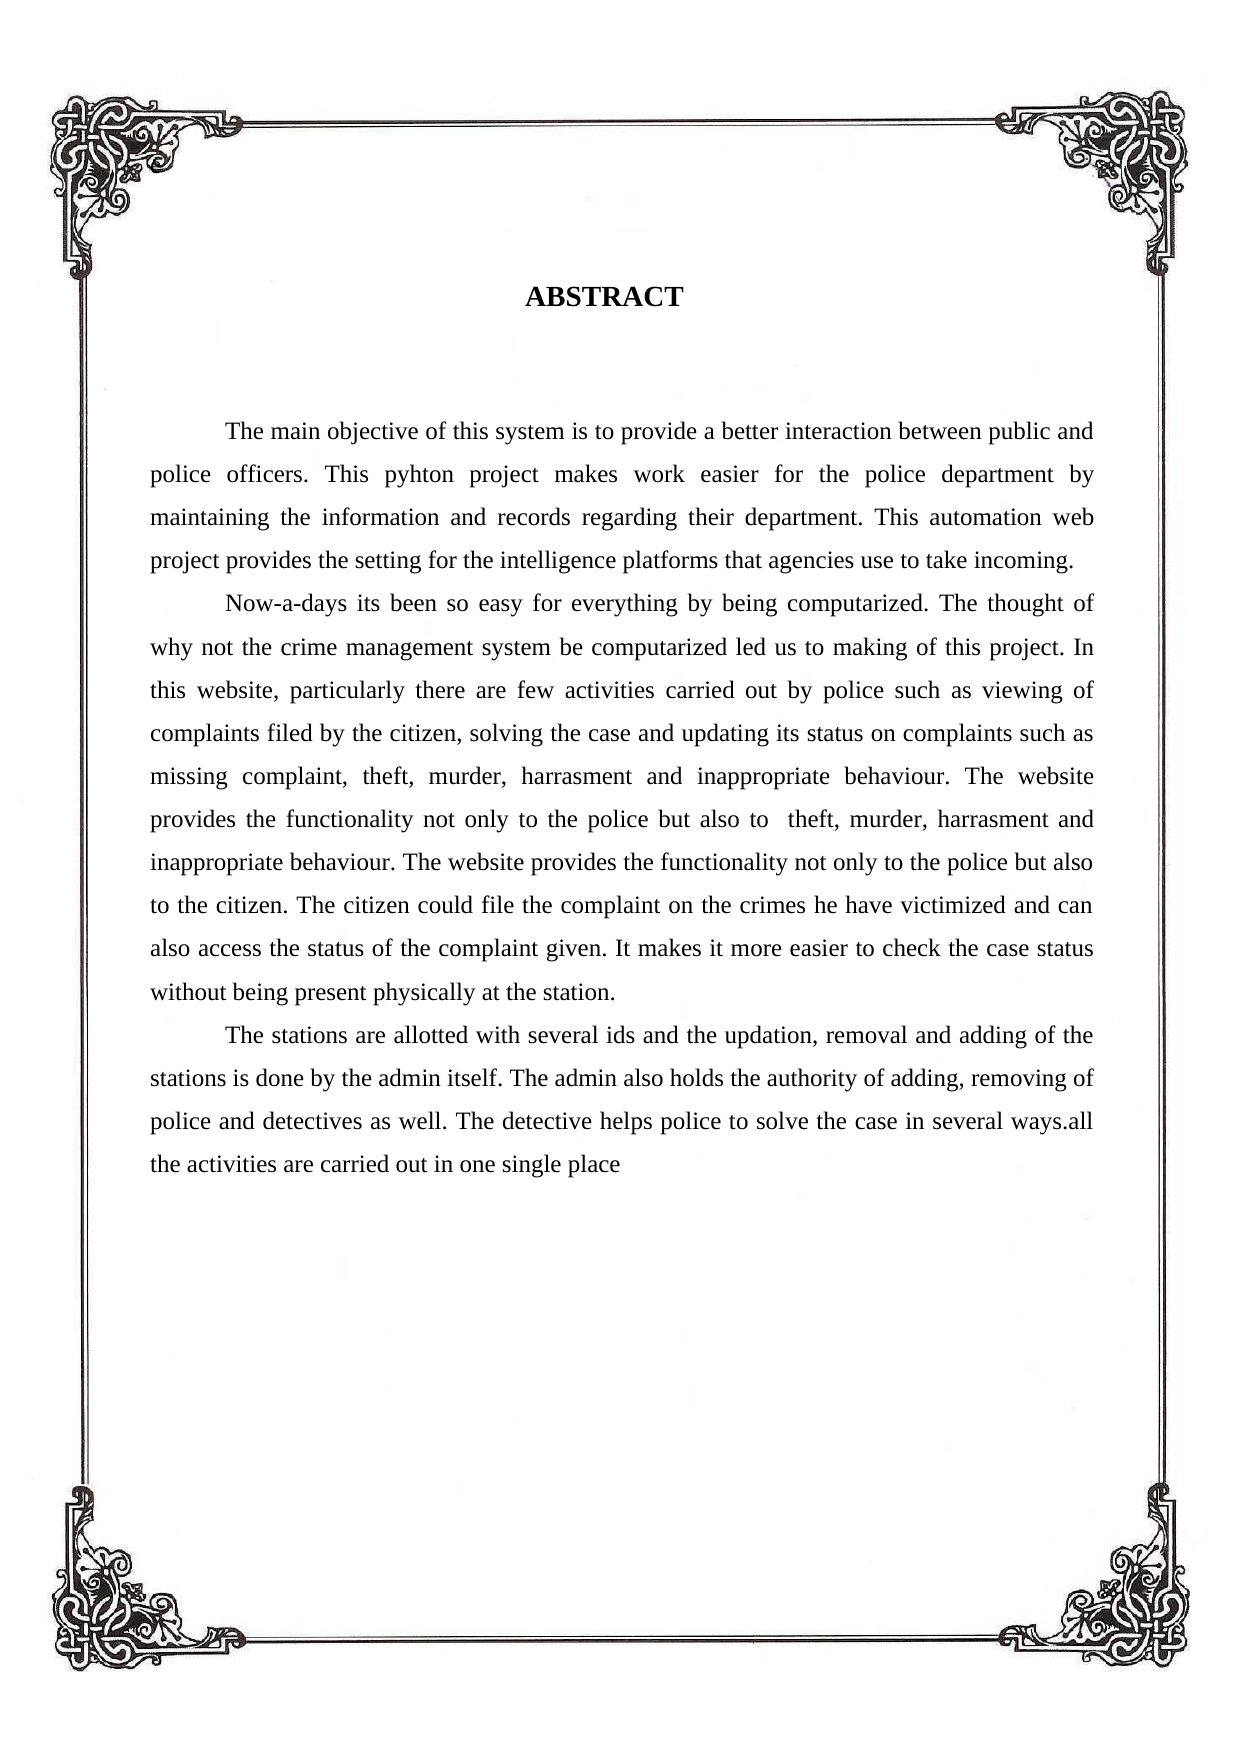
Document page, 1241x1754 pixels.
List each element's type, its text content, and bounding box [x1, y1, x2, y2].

picture [20, 67, 1211, 1676]
text The stations are allotted with several ids and the updation, removal and adding of the stations is done by the admin itself. The admin also holds the authority of adding, removing of police and detectives as well. The detective helps police to solve the case in several ways.all the activities are carried out in one single place [150, 1020, 1095, 1178]
text ABSTRACT [525, 279, 1090, 313]
text e [150, 150, 1090, 179]
text Now-a-days its been so easy for everything by being computarized. The thought of why not the crime management system be computarized led us to making of this project. In this website, particularly there are few activities carried out by police such as viewing of complaints filed by the citizen, solving the case and updating its status on complaints such as missing complaint, theft, murder, harrasment and inappropriate behaviour. The website provides the functionality not only to the police but also to theft, murder, harrasment and inappropriate behaviour. The website provides the functionality not only to the police but also to the citizen. The citizen could file the complaint on the crimes he have victimized and can also access the status of the complaint given. It makes it more easier to check the case status without being present physically at the station. [150, 588, 1095, 1005]
text The main objective of this system is to provide a better interaction between public and police officers. This pyhton project makes work easier for the police department by maintaining the information and records regarding their department. This automation web project provides the setting for the intelligence platforms that agencies use to take incoming. [150, 416, 1095, 574]
